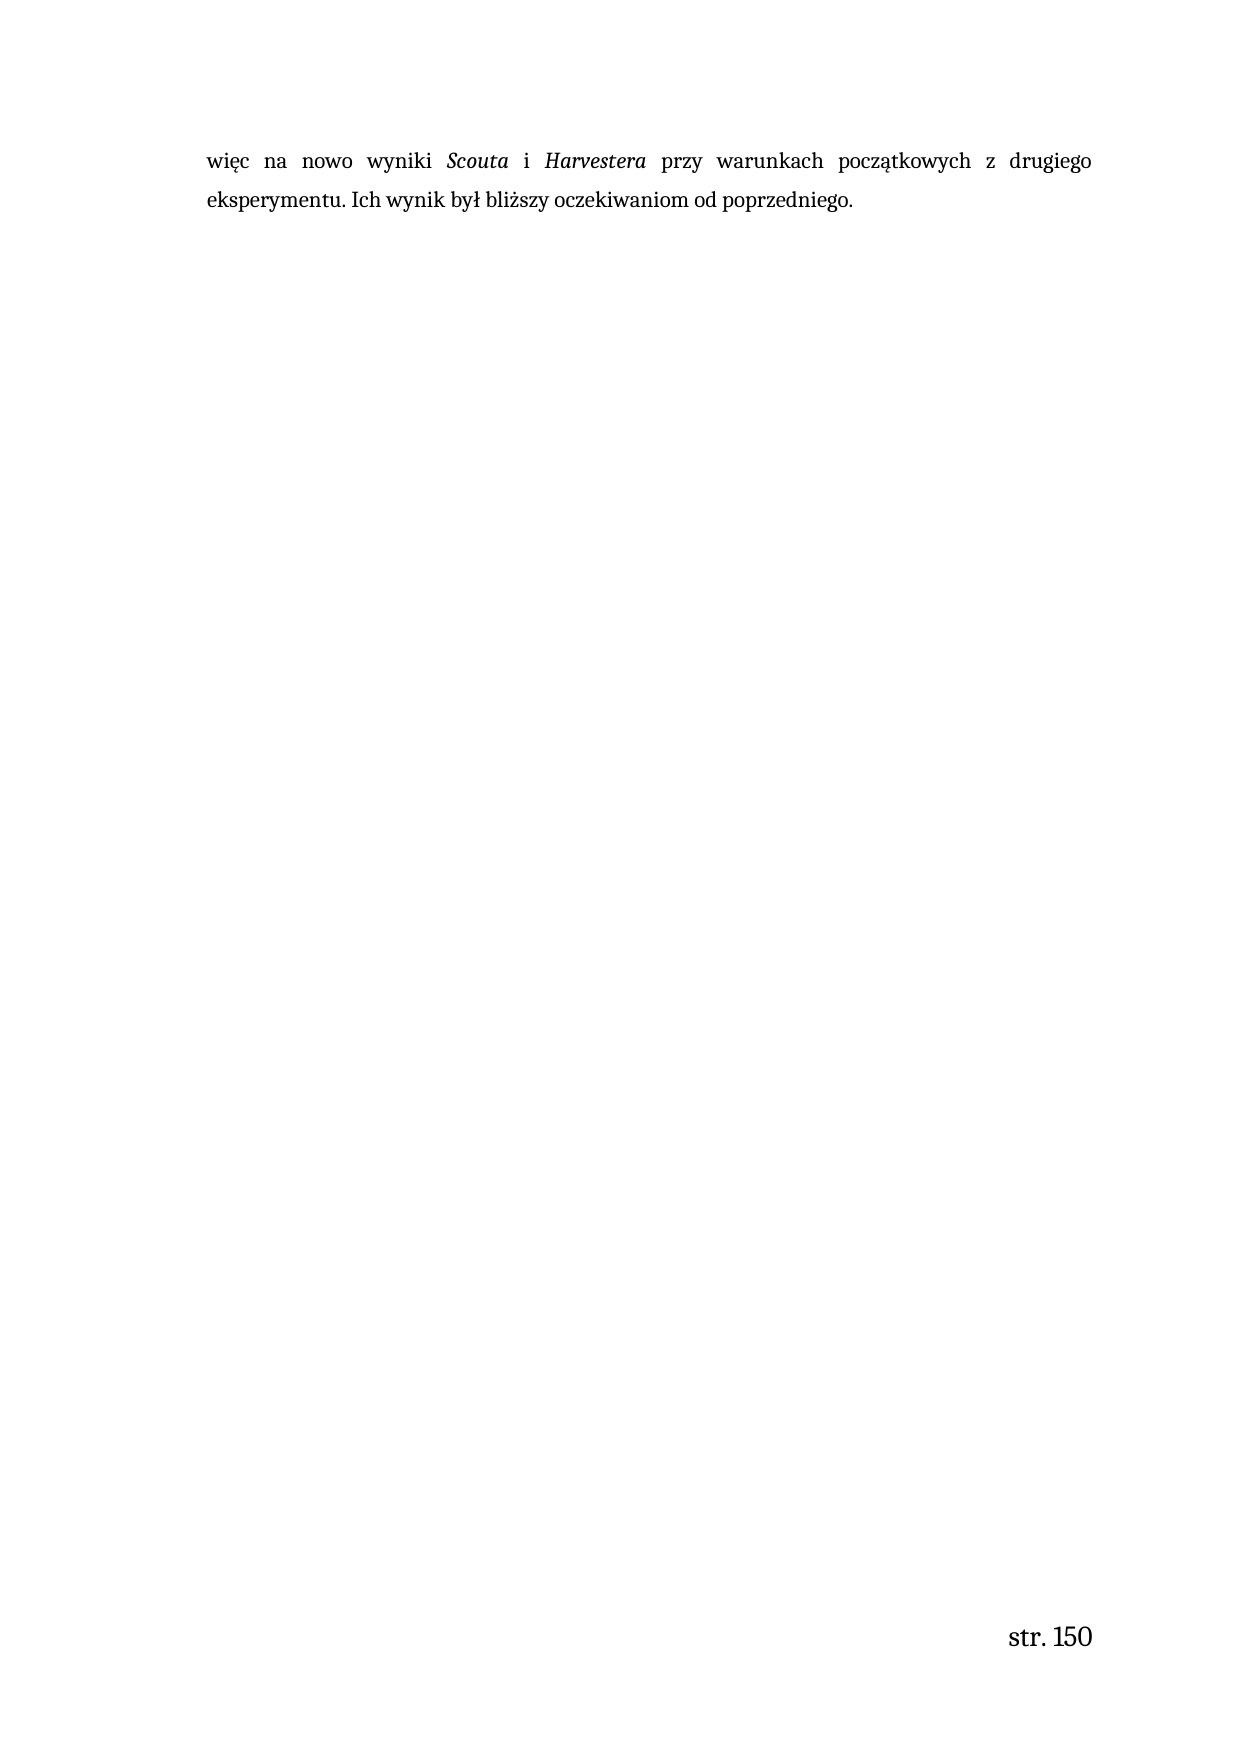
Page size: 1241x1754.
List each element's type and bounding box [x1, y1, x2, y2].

text [207, 148, 1092, 213]
